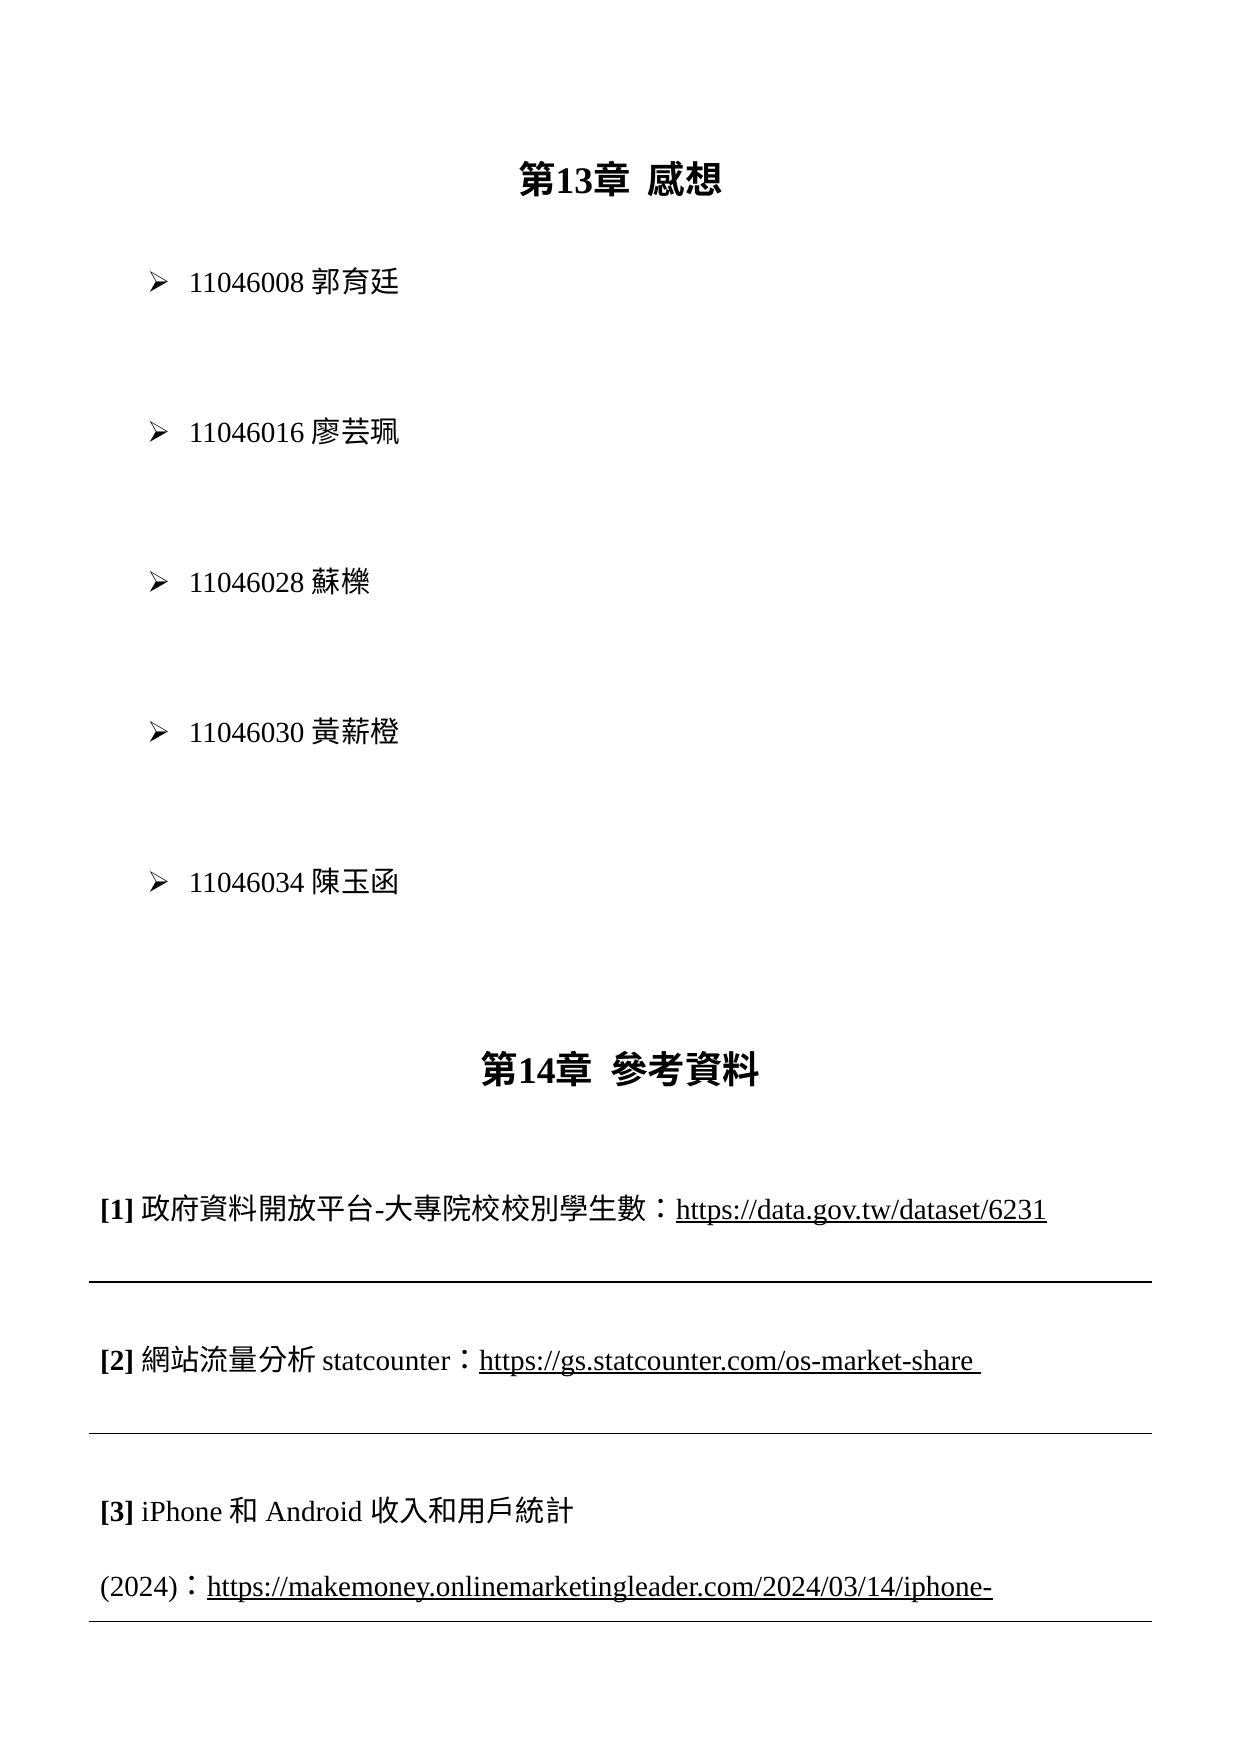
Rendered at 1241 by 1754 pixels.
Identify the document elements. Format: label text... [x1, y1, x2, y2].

subtitle 參考資料 [89, 1029, 1152, 1104]
list 11046028 蘇櫟 [147, 542, 1152, 617]
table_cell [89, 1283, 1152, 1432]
list 11046030 黃薪橙 [147, 692, 1152, 767]
list 11046034 陳玉函 [147, 842, 1152, 917]
list 11046016 廖芸珮 [147, 392, 1152, 467]
list 11046008 郭育廷 [147, 242, 1152, 317]
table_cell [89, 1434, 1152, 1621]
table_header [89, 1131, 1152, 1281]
subtitle 感想 [89, 140, 1152, 215]
